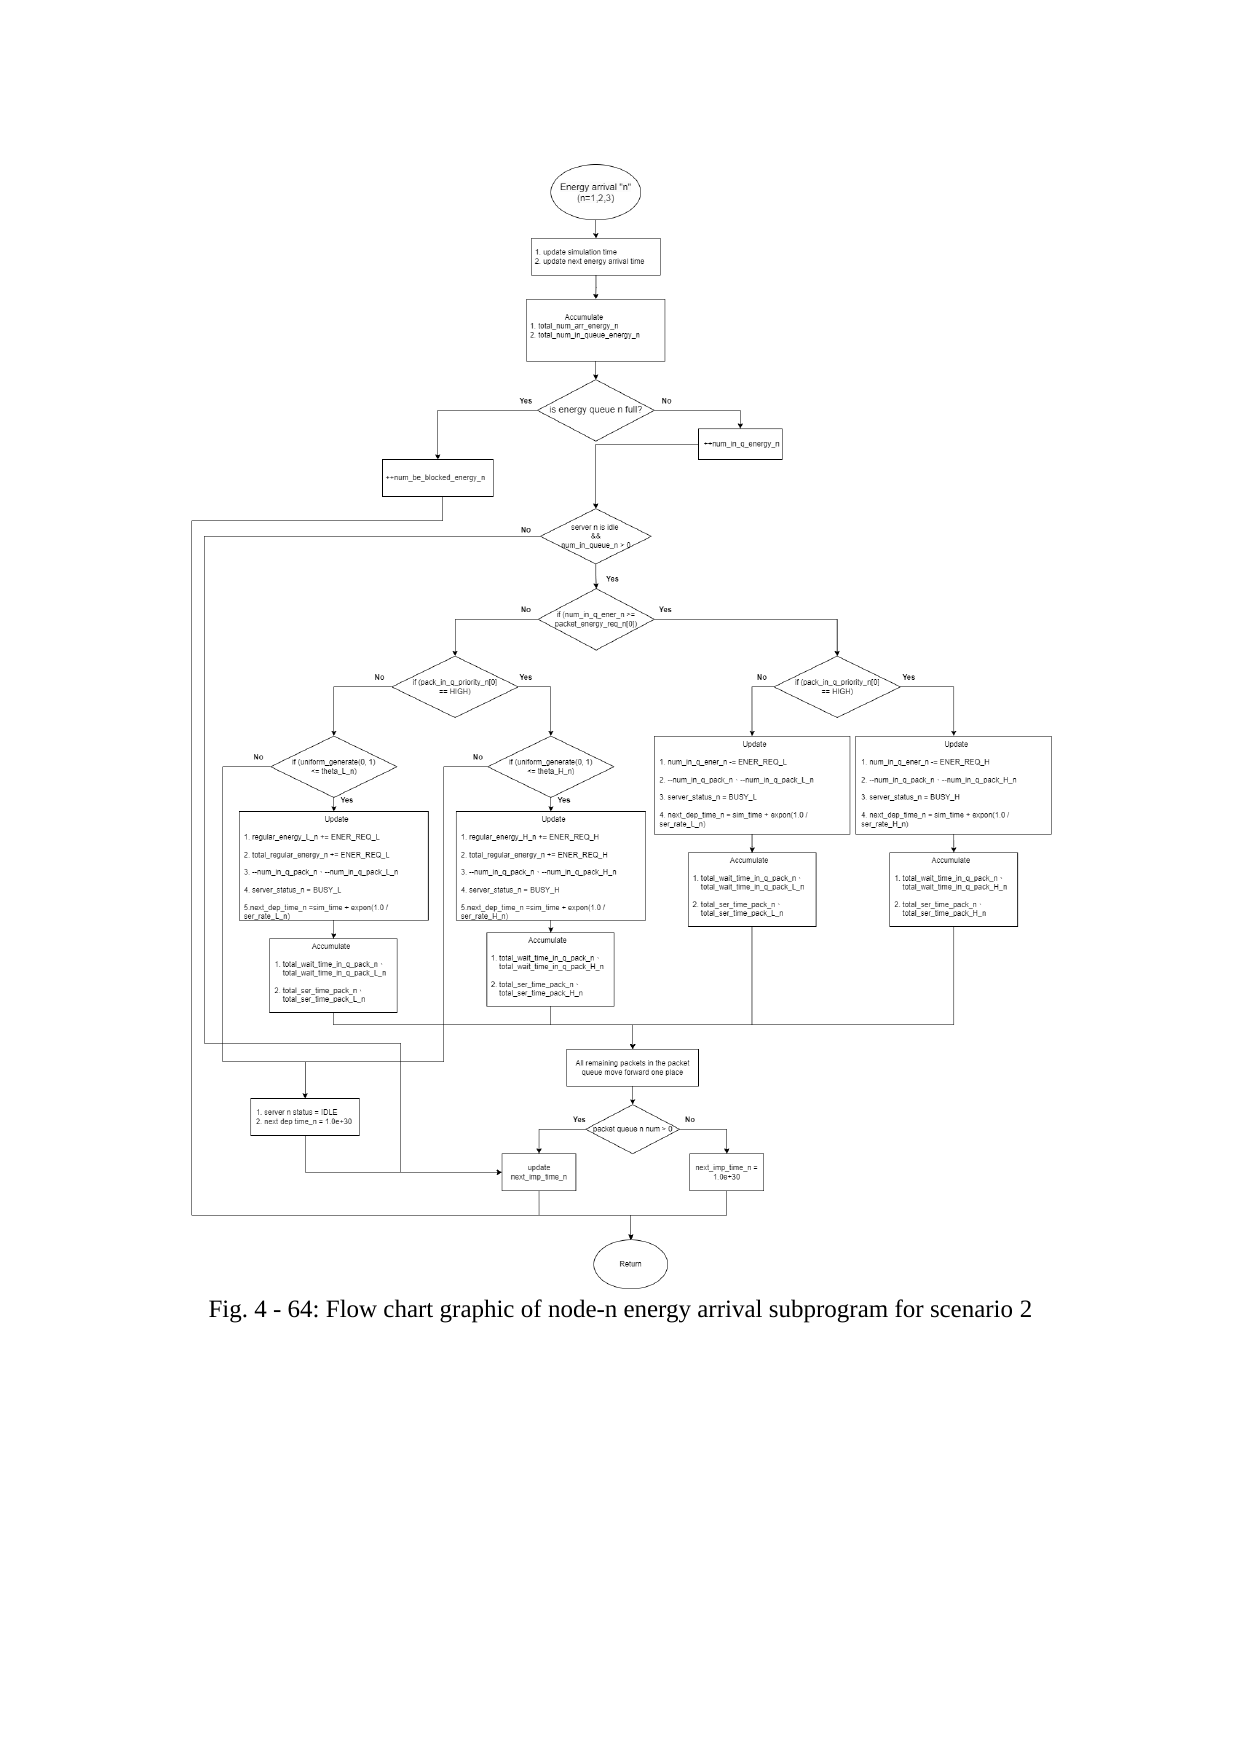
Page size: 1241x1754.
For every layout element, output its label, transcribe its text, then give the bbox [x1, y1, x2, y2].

picture [187, 164, 1052, 1289]
